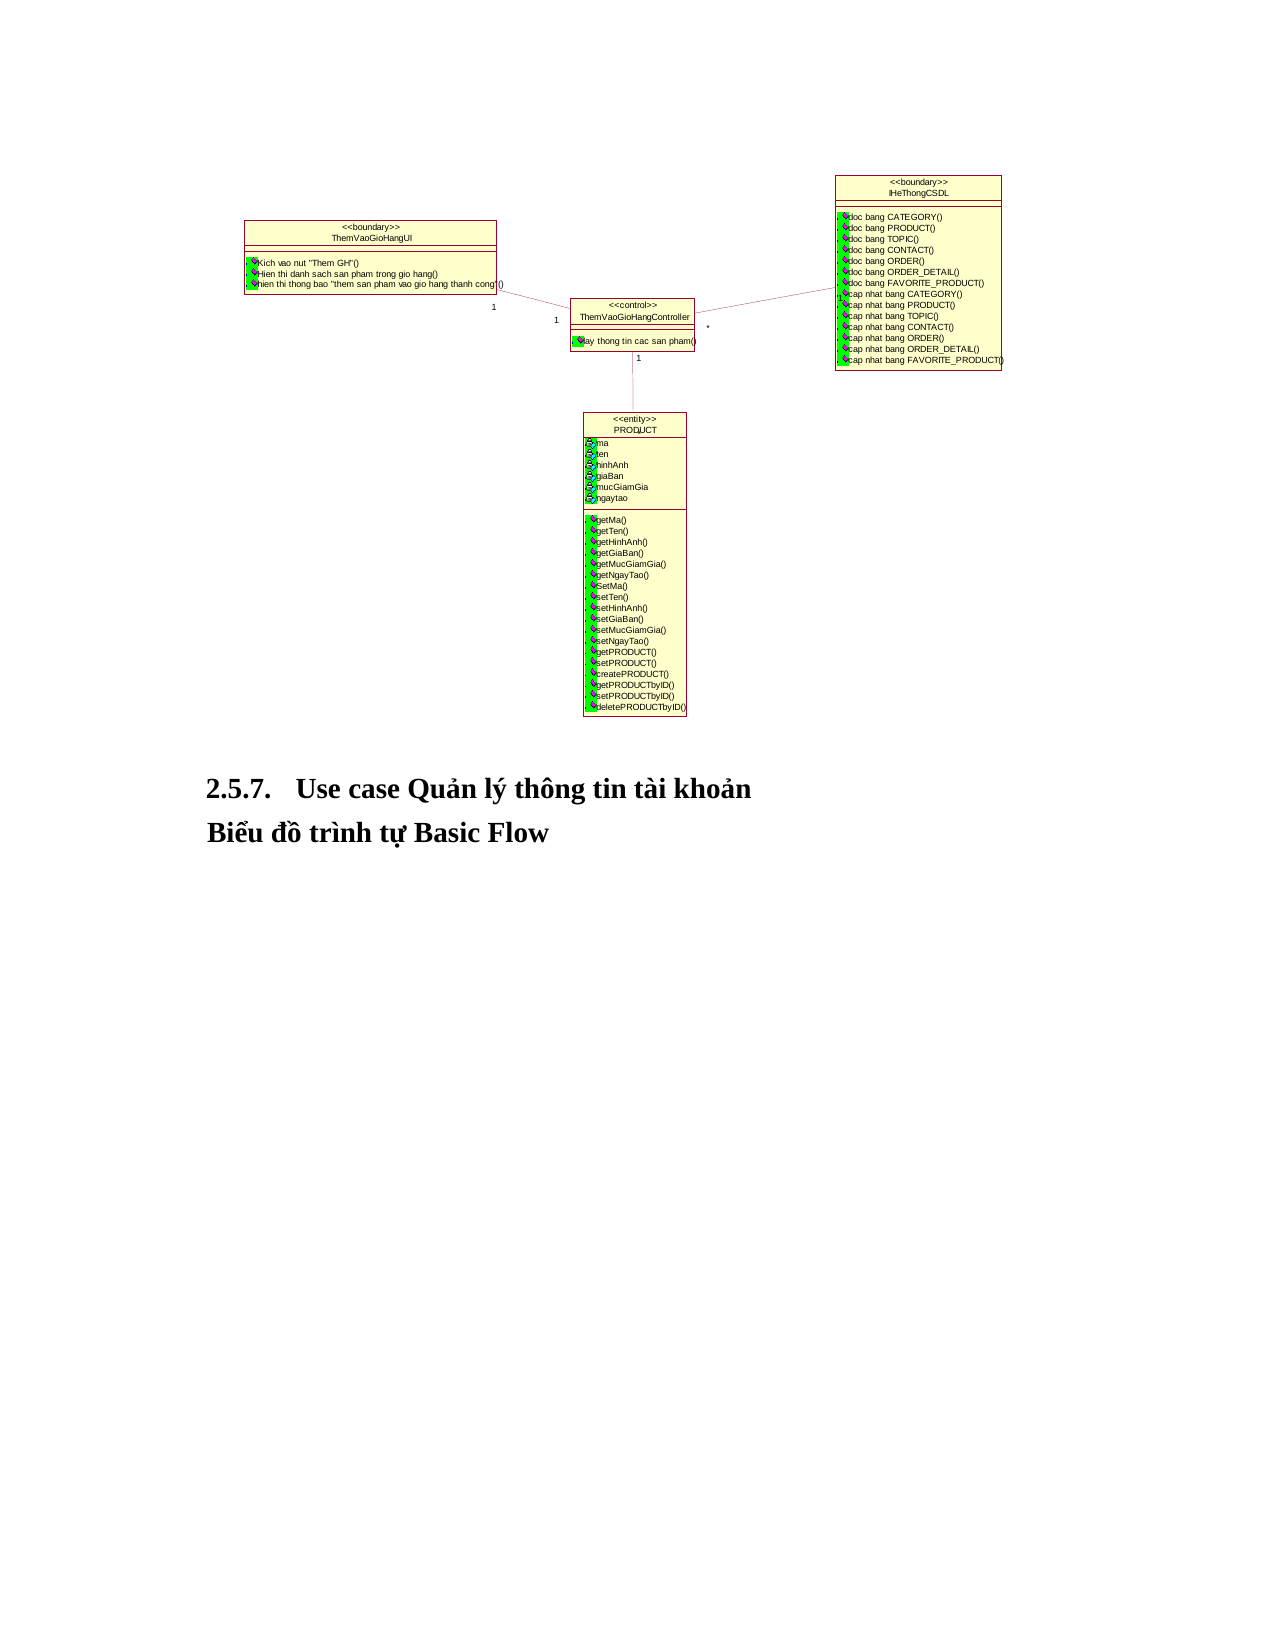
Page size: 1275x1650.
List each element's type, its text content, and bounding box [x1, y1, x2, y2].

text Biểu đồ trình tự Basic Flow [207, 815, 1157, 848]
subtitle Use case Quản lý thông tin tài khoản [206, 771, 1157, 805]
